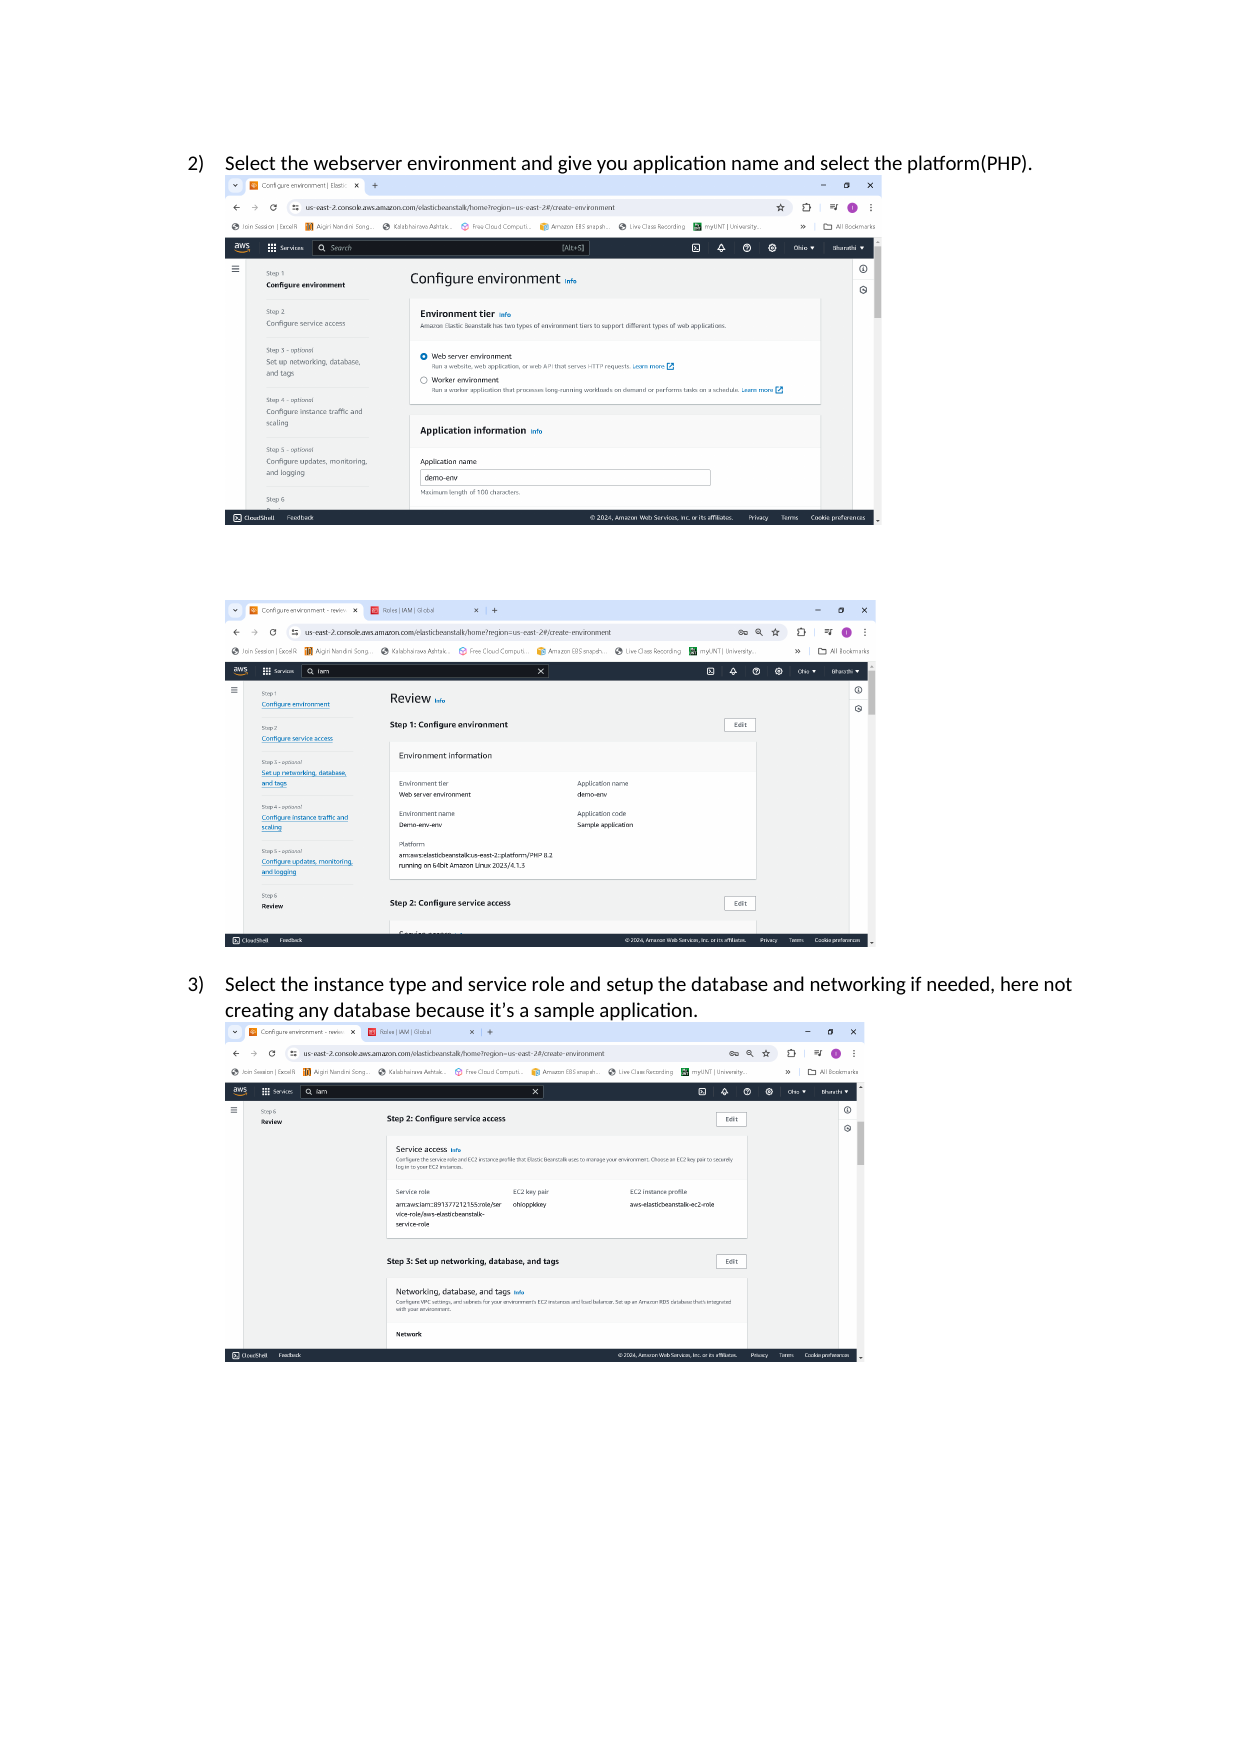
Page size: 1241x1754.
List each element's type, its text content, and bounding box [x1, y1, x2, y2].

picture [225, 600, 876, 947]
list Select the webserver environment and give you application name and select the platform(PHP). [187, 150, 1090, 175]
picture [225, 175, 882, 525]
list Select the instance type and service role and setup the database and networking if needed, here not creating any database because it’s a sample application. [187, 972, 1090, 1022]
picture [225, 1022, 865, 1362]
